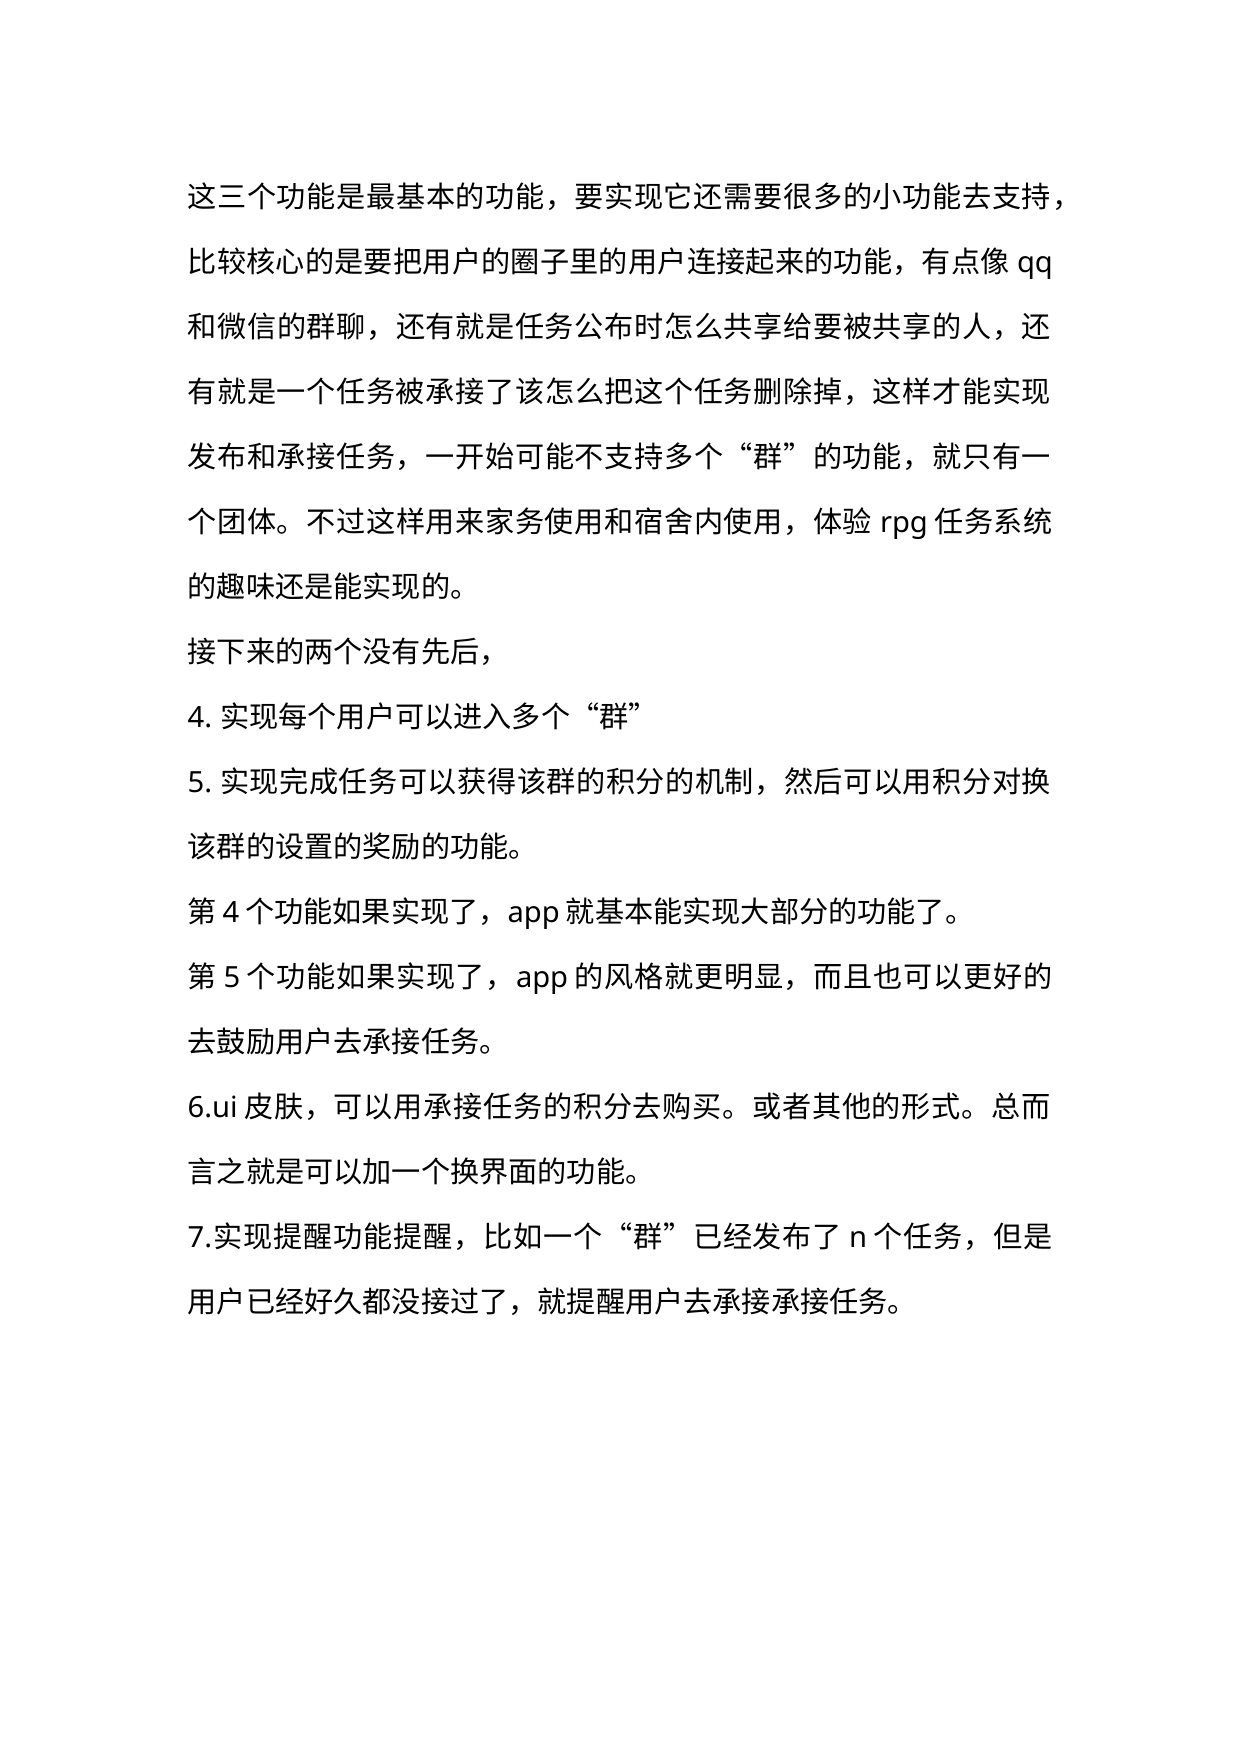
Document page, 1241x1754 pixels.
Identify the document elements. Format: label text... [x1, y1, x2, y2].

list 实现完成任务可以获得该群的积分的机制，然后可以用积分对换该群的设置的奖励的功能。 [187, 747, 1053, 877]
text 6.ui皮肤，可以用承接任务的积分去购买。或者其他的形式。总而言之就是可以加一个换界面的功能。 [187, 1072, 1053, 1202]
text 第4个功能如果实现了，app就基本能实现大部分的功能了。 [187, 877, 1053, 942]
text 接下来的两个没有先后， [187, 617, 1053, 682]
text 第5个功能如果实现了，app的风格就更明显，而且也可以更好的去鼓励用户去承接任务。 [187, 942, 1053, 1072]
text 7.实现提醒功能提醒，比如一个“群”已经发布了n个任务，但是用户已经好久都没接过了，就提醒用户去承接承接任务。 [187, 1202, 1053, 1332]
list 实现每个用户可以进入多个“群” [187, 682, 1053, 747]
text 这三个功能是最基本的功能，要实现它还需要很多的小功能去支持，比较核心的是要把用户的圈子里的用户连接起来的功能，有点像qq和微信的群聊，还有就是任务公布时怎么共享给要被共享的人，还有就是一个任务被承接了该怎么把这个任务删除掉，这样才能实现发布和承接任务，一开始可能不支持多个“群”的功能，就只有一个团体。不过这样用来家务使用和宿舍内使用，体验rpg任务系统的趣味还是能实现的。 [187, 162, 1053, 617]
